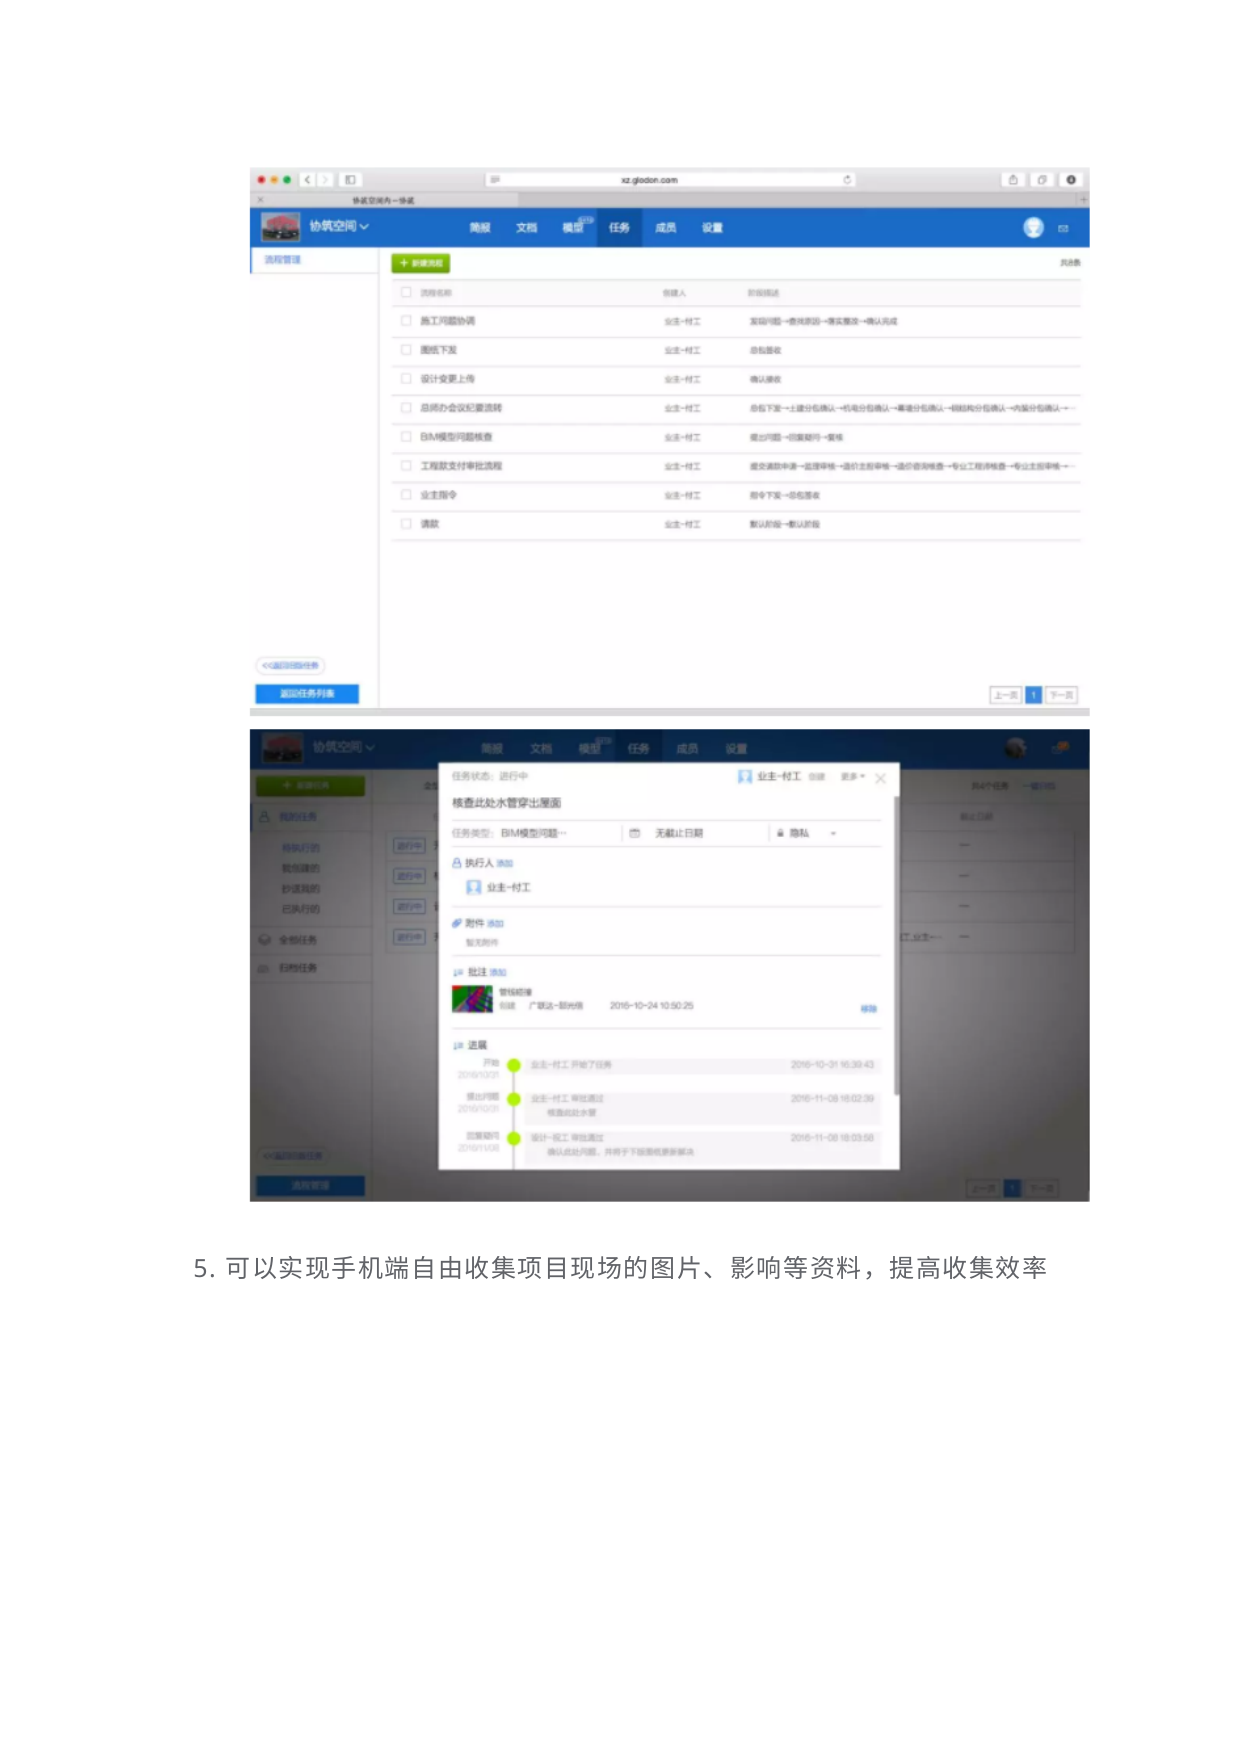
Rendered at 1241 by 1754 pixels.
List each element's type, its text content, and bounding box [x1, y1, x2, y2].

picture [237, 162, 1103, 1215]
